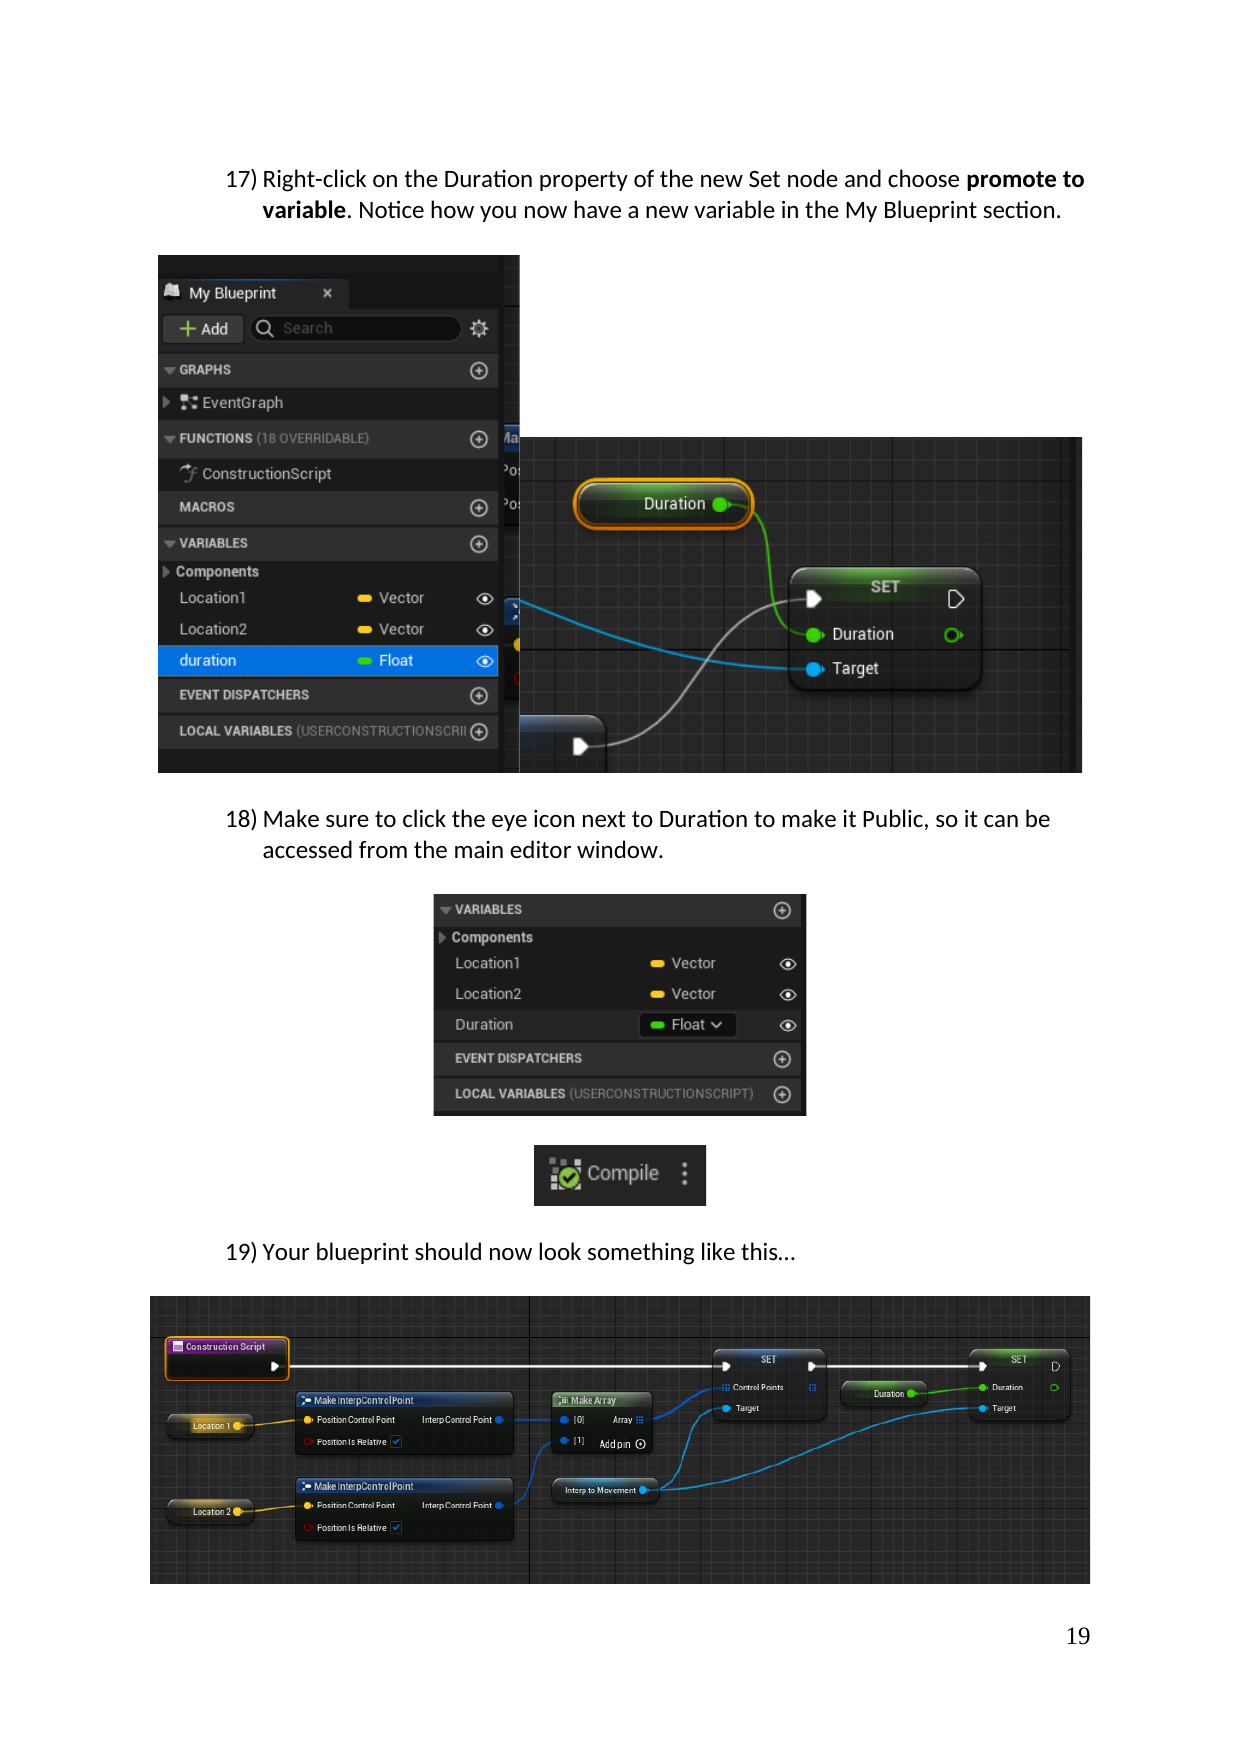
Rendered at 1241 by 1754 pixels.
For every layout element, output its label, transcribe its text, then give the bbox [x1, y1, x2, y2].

picture [534, 1145, 707, 1206]
list Make sure to click the eye icon next to Duration to make it Public, so it can be accessed from the main editor window. [225, 803, 1090, 864]
picture [150, 1296, 1091, 1584]
list Right-click on the Duration property of the new Set node and choose promote to variable. Notice how you now have a new variable in the My Blueprint section. [225, 163, 1090, 224]
list Your blueprint should now look something like this… [225, 1236, 1090, 1266]
picture [158, 255, 1083, 773]
picture [433, 894, 807, 1116]
